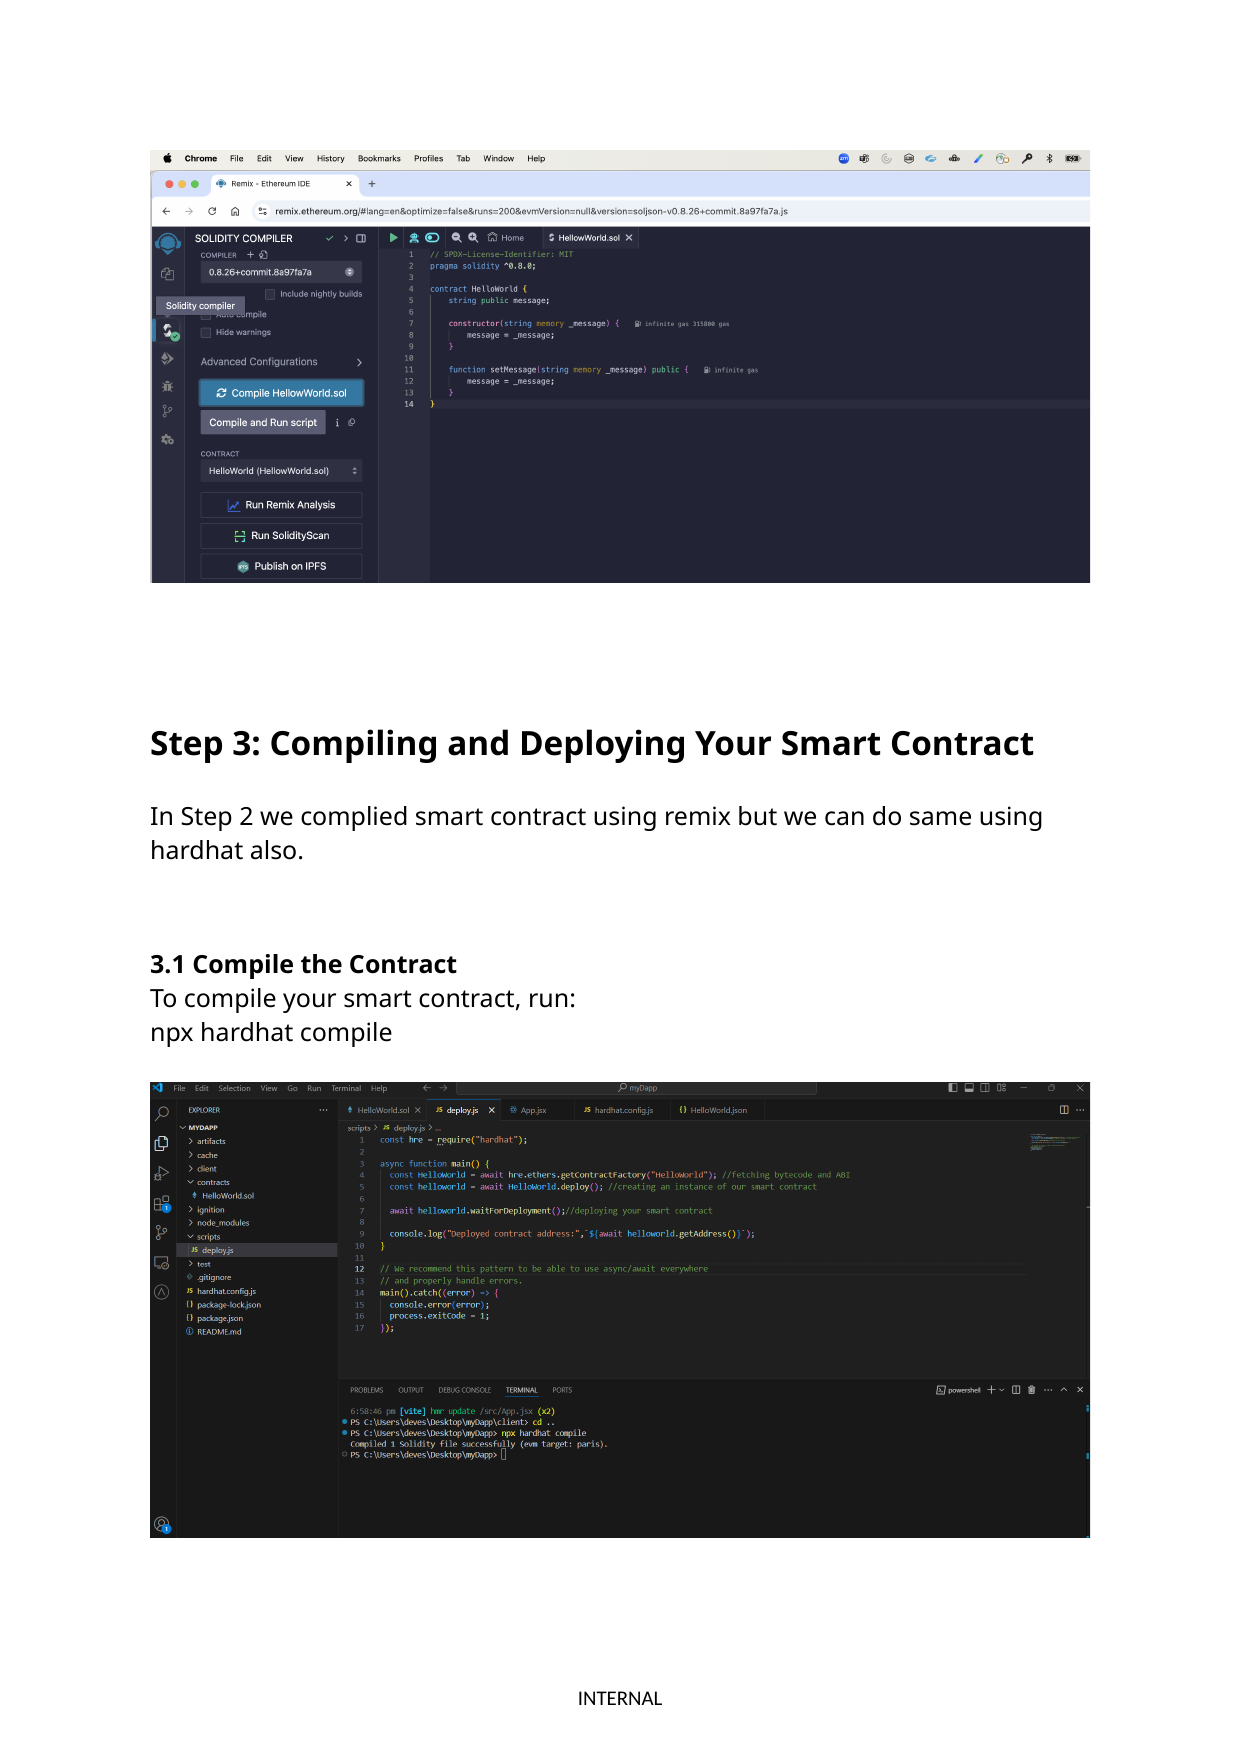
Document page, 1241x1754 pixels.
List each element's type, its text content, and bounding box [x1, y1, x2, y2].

picture [150, 1082, 1091, 1538]
text 3.1 Compile the Contract [150, 946, 1090, 980]
text In Step 2 we complied smart contract using remix but we can do same using hardhat also. [150, 799, 1090, 867]
text Step 3: Compiling and Deploying Your Smart Contract [150, 719, 1090, 765]
text npx hardhat compile [150, 1014, 1090, 1048]
picture [150, 150, 1091, 583]
text To compile your smart contract, run: [150, 980, 1090, 1014]
